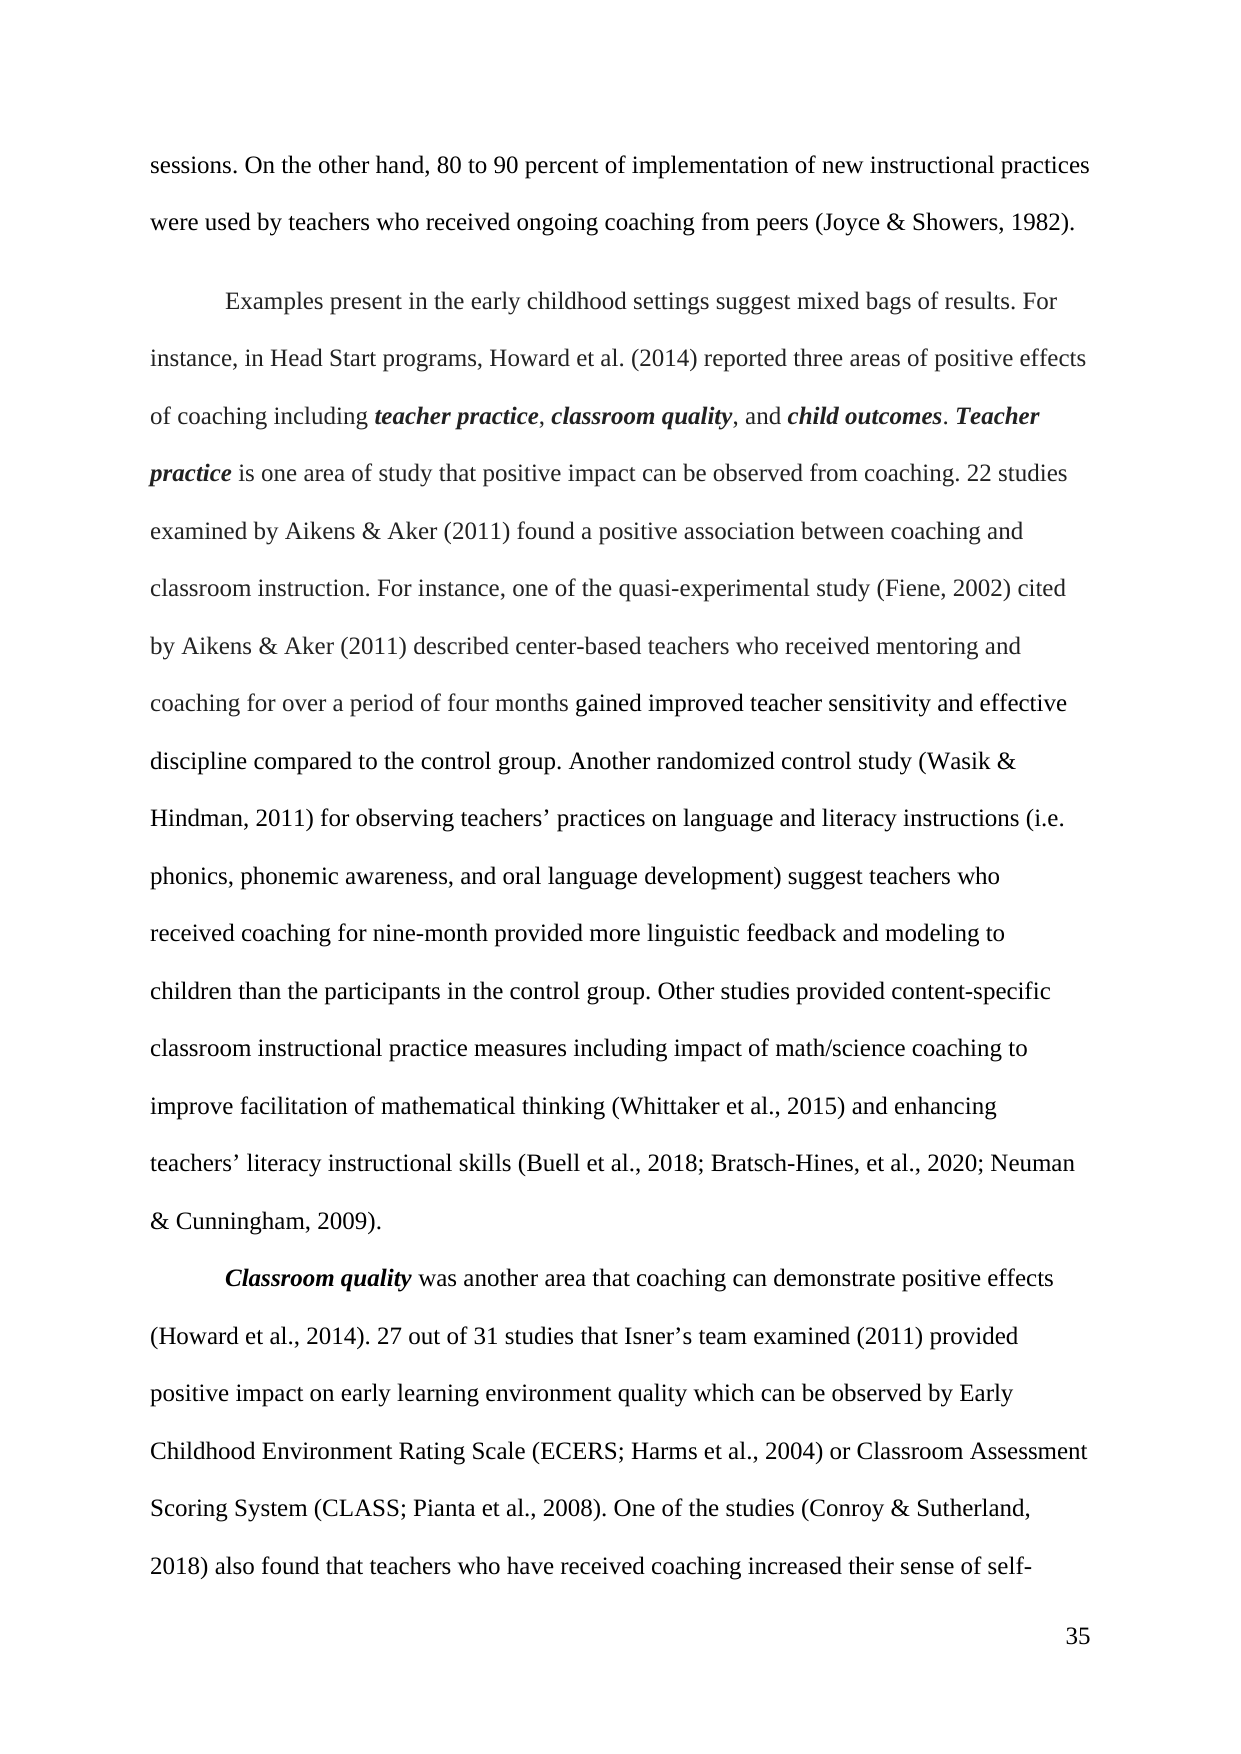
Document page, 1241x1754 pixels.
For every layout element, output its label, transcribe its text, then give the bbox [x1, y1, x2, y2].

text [150, 150, 1090, 236]
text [150, 1263, 1090, 1579]
text Examples present in the early childhood settings suggest mixed bags of results. For instance, in Head Start programs, Howard et al. (2014) reported three areas of positive effects of coaching including teacher practice, classroom quality, and child outcomes. Teacher practice is one area of study that positive impact can be observed from coaching. 22 studies examined by Aikens & Aker (2011) found a positive association between coaching and classroom instruction. For instance, one of the quasi-experimental study (Fiene, 2002) cited by Aikens & Aker (2011) described center-based teachers who received mentoring and coaching for over a period of four months gained improved teacher sensitivity and effective discipline compared to the control group. Another randomized control study (Wasik & Hindman, 2011) for observing teachers’ practices on language and literacy instructions (i.e. phonics, phonemic awareness, and oral language development) suggest teachers who received coaching for nine-month provided more linguistic feedback and modeling to children than the participants in the control group. Other studies provided content-specific classroom instructional practice measures including impact of math/science coaching to improve facilitation of mathematical thinking (Whittaker et al., 2015) and enhancing teachers’ literacy instructional skills (Buell et al., 2018; Bratsch-Hines, et al., 2020; Neuman & Cunningham, 2009). [150, 286, 1090, 1234]
